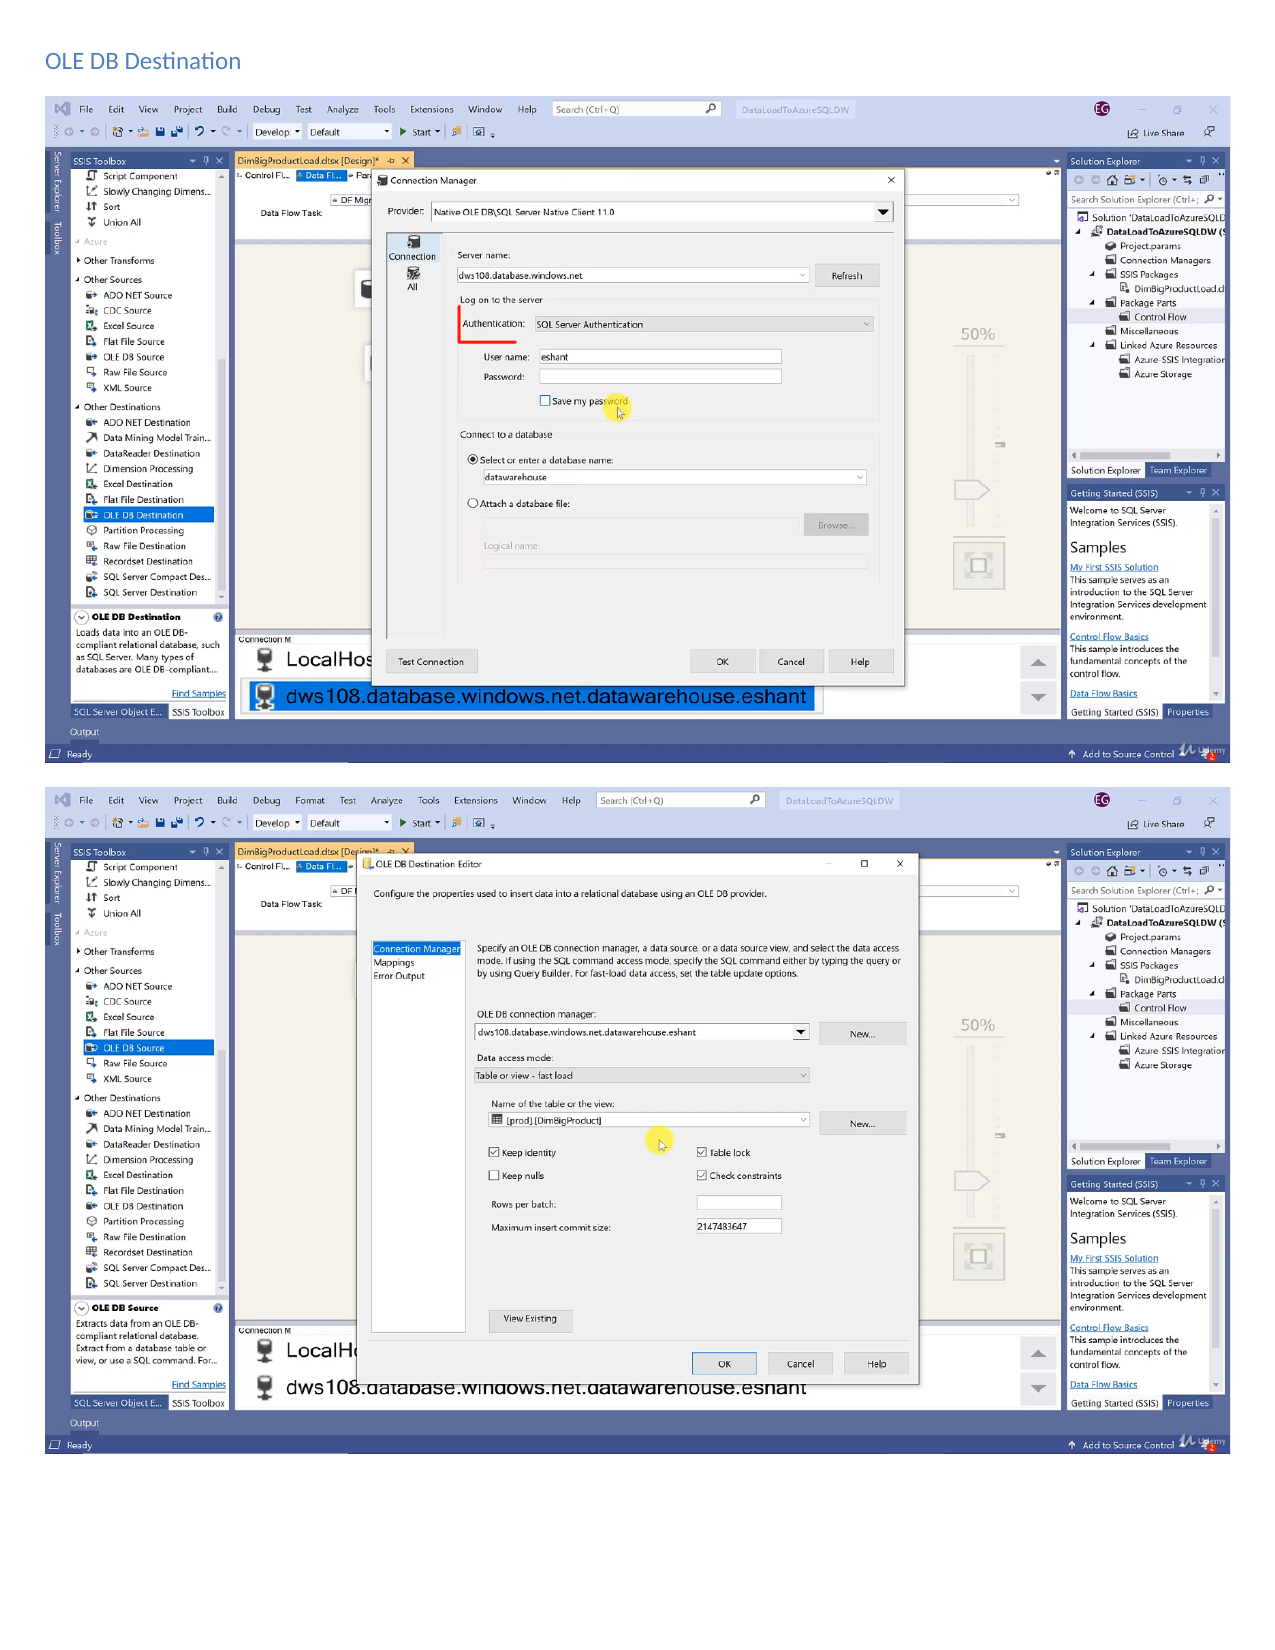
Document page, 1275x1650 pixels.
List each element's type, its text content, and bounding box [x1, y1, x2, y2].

picture [45, 787, 1230, 1454]
picture [45, 96, 1230, 763]
text OLE DB Destination [45, 45, 1230, 76]
